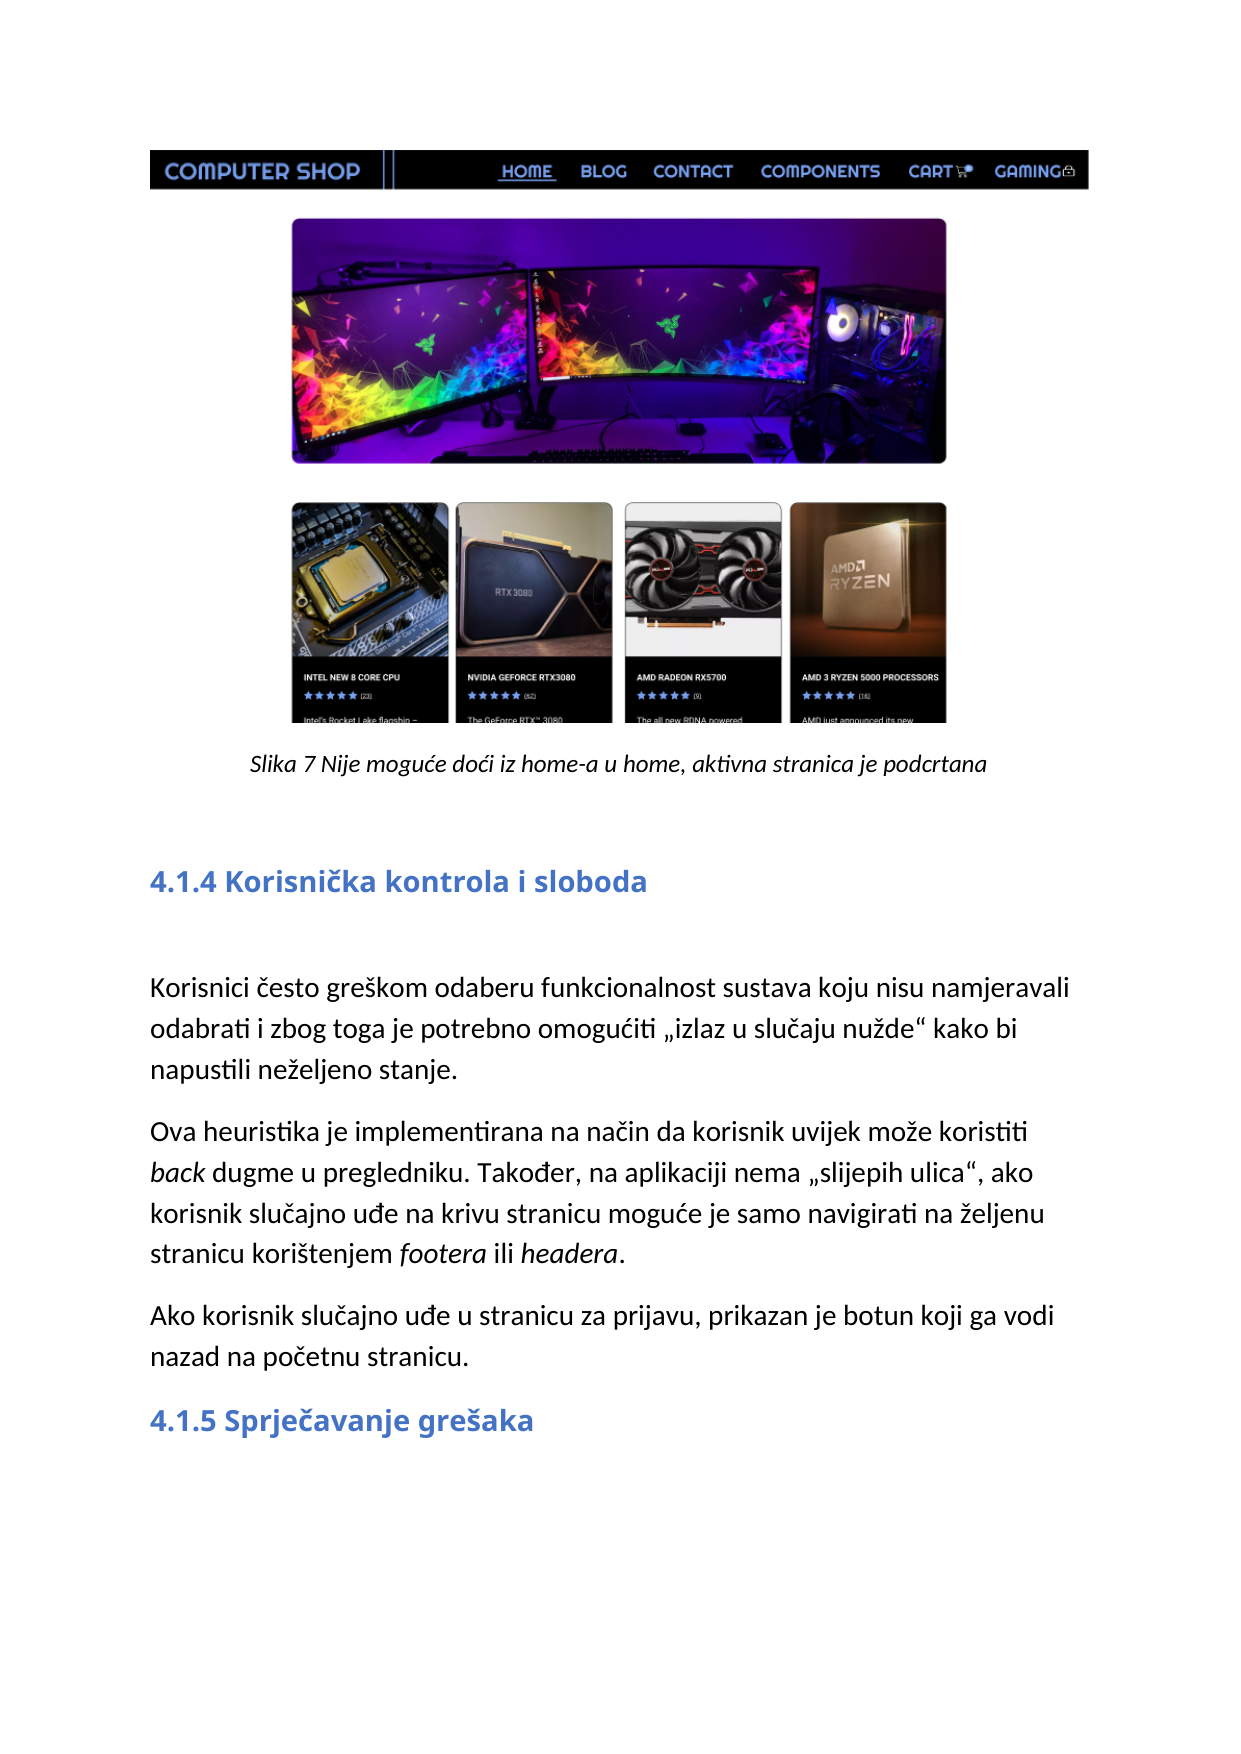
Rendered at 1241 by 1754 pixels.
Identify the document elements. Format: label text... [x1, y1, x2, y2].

picture [150, 150, 1090, 723]
subtitle 4.1.4 Korisnička kontrola i sloboda [150, 862, 1090, 901]
text Ako korisnik slučajno uđe u stranicu za prijavu, prikazan je botun koji ga vodi nazad na početnu stranicu. [150, 1297, 1090, 1374]
text Korisnici često greškom odaberu funkcionalnost sustava koju nisu namjeravali odabrati i zbog toga je potrebno omogućiti „izlaz u slučaju nužde“ kako bi napustili neželjeno stanje. [150, 969, 1090, 1087]
subtitle 4.1.5 Sprječavanje grešaka [150, 1400, 1090, 1440]
text Ova heuristika je implementirana na način da korisnik uvijek može koristiti back dugme u pregledniku. Također, na aplikaciji nema „slijepih ulica“, ako korisnik slučajno uđe na krivu stranicu moguće je samo navigirati na željenu stranicu korištenjem footera ili headera. [150, 1113, 1090, 1271]
